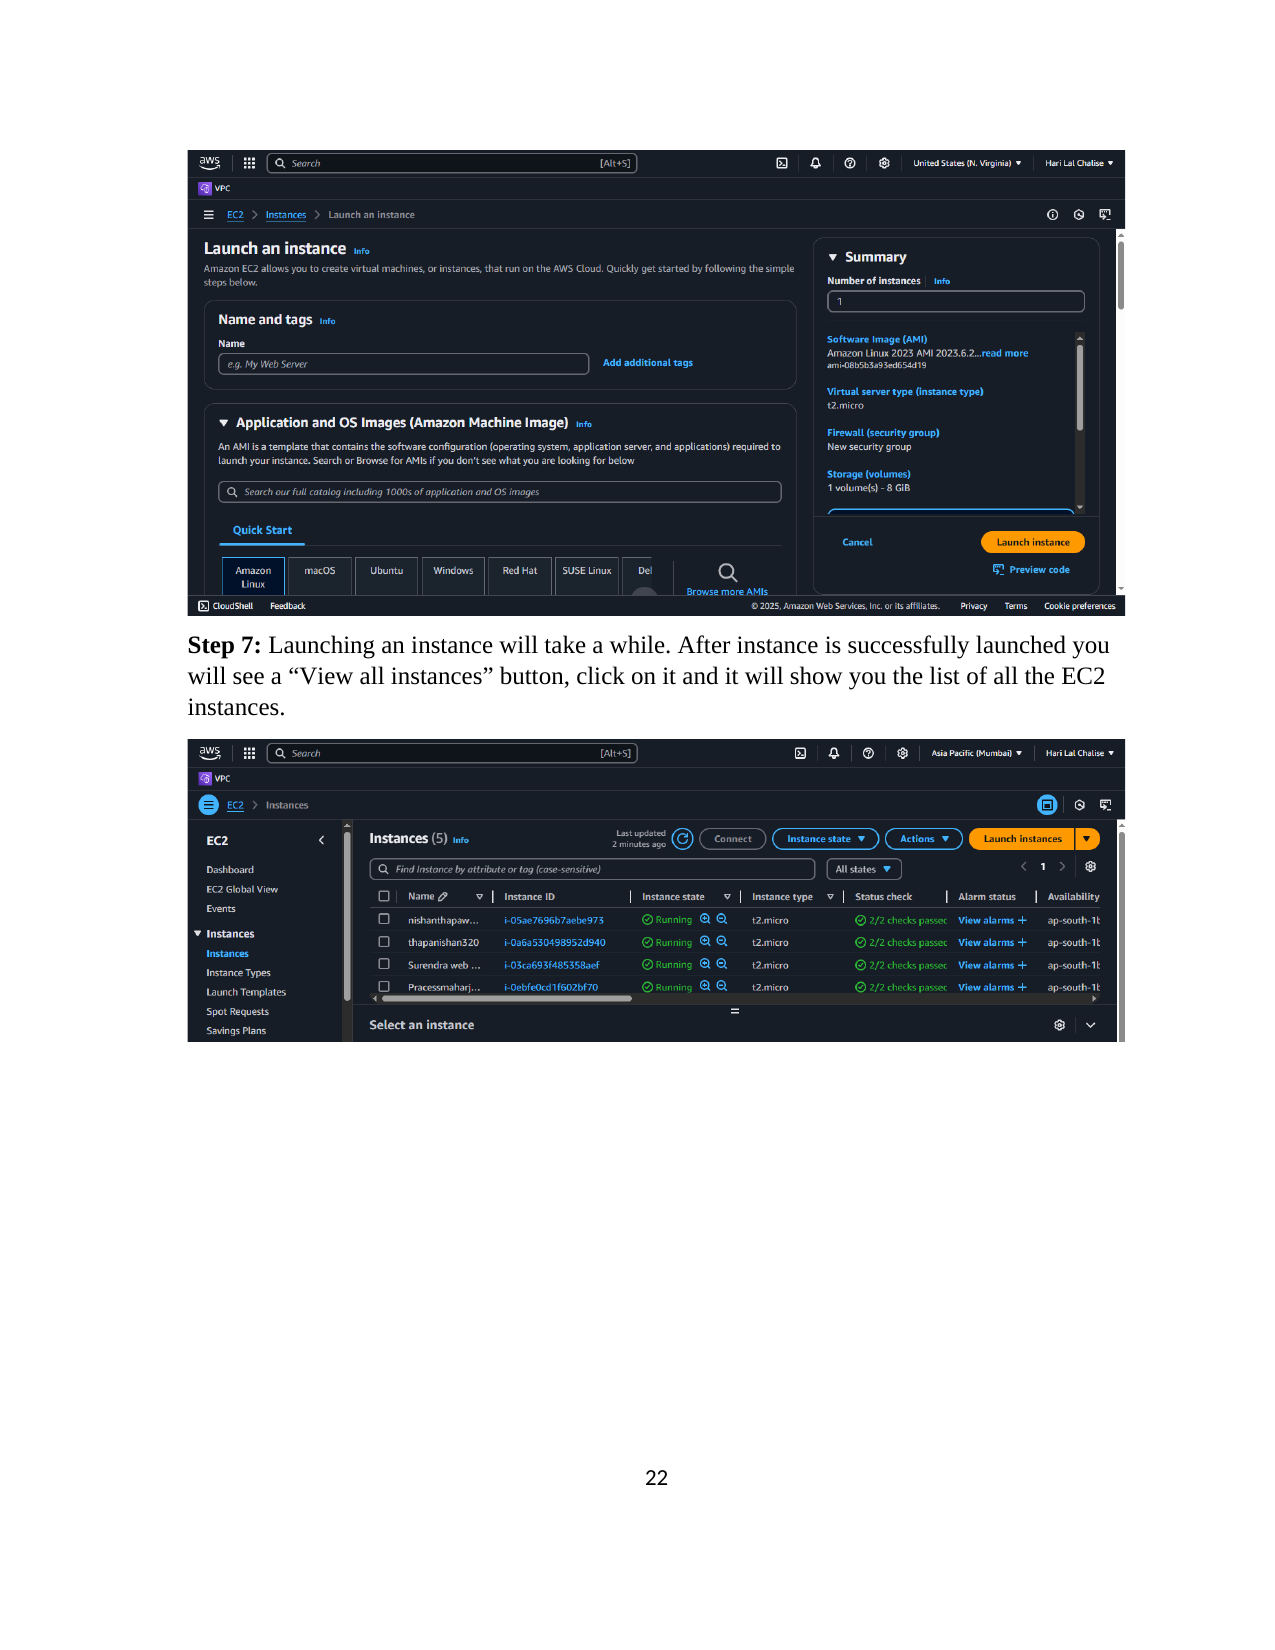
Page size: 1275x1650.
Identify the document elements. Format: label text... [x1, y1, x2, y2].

picture [187, 150, 1125, 616]
text Step 7: Launching an instance will take a while. After instance is successfully launched you will see a “View all instances” button, click on it and it will show you the list of all the EC2 instances. [187, 630, 1134, 721]
picture [187, 739, 1125, 1042]
